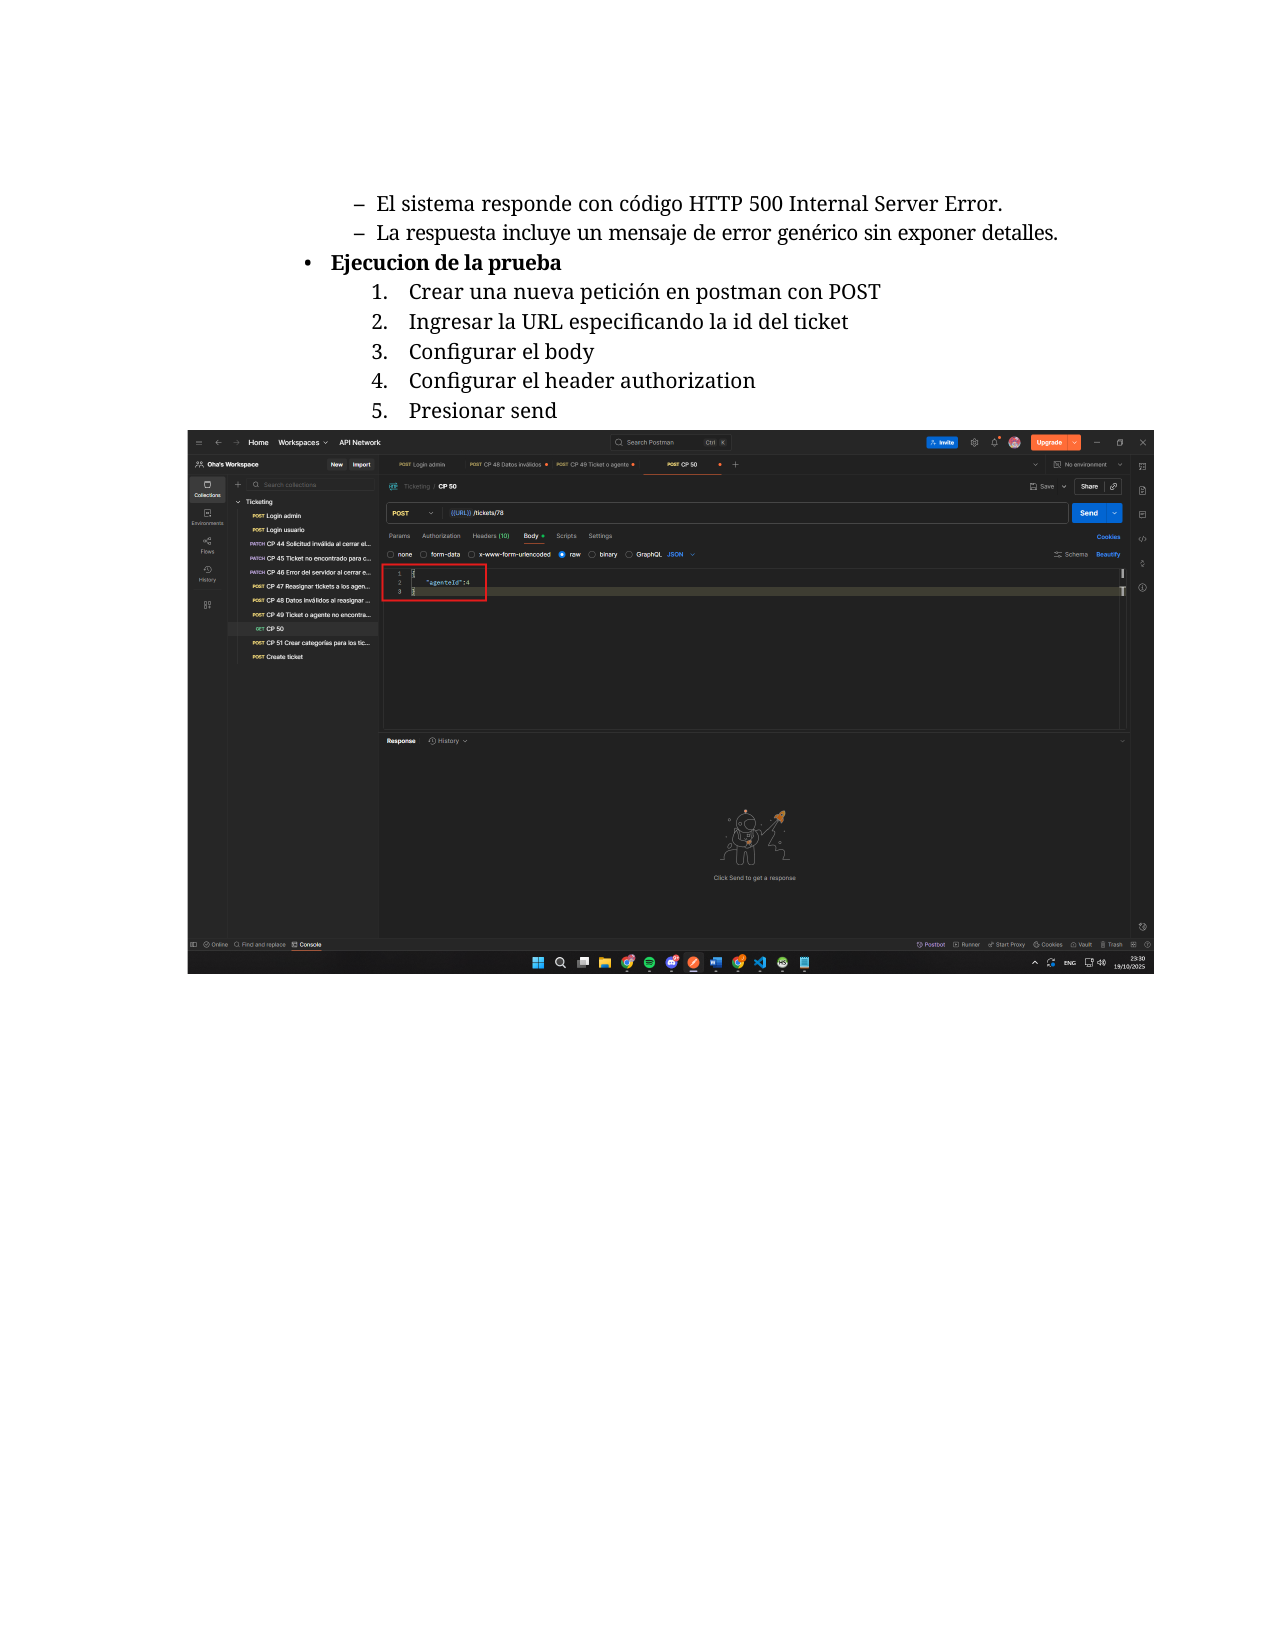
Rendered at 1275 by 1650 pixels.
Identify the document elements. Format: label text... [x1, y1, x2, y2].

picture [187, 430, 1154, 974]
list Ejecucion de la prueba [304, 248, 1275, 276]
list Crear una nueva petición en postman con POST [371, 277, 1275, 306]
list Ingresar la URL especificando la id del ticket [371, 307, 1275, 336]
list Configurar el header authorization [371, 366, 1275, 395]
list Configurar el body [371, 337, 1275, 365]
list La respuesta incluye un mensaje de error genérico sin exponer detalles. [354, 218, 1275, 246]
list El sistema responde con código HTTP 500 Internal Server Error. [354, 189, 1275, 218]
list Presionar send [371, 396, 1275, 424]
